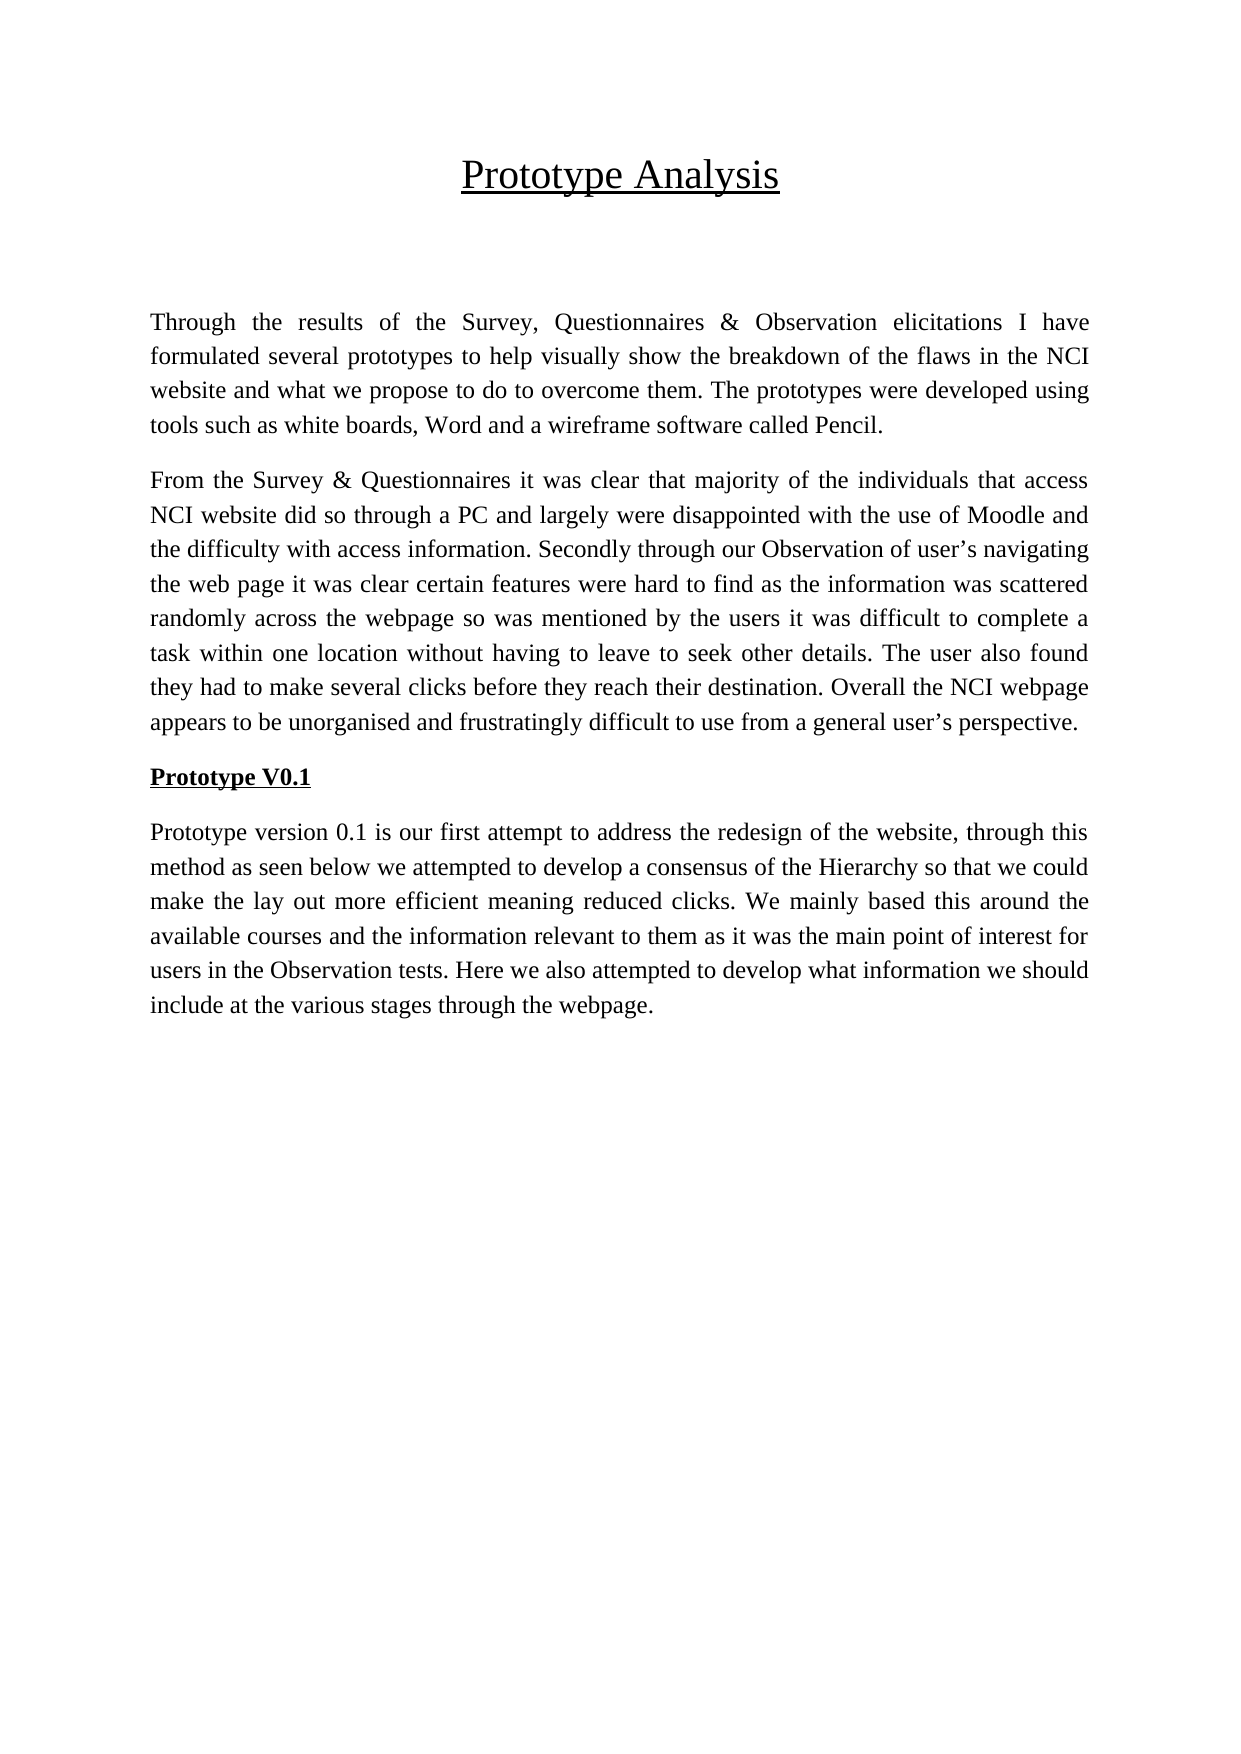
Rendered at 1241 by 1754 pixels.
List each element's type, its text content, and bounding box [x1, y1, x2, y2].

text Through the results of the Survey, Questionnaires & Observation elicitations I have formulated several prototypes to help visually show the breakdown of the flaws in the NCI website and what we propose to do to overcome them. The prototypes were developed using tools such as white boards, Word and a wireframe software called Pencil. [150, 307, 1090, 439]
text Prototype version 0.1 is our first attempt to address the redesign of the website, through this method as seen below we attempted to develop a consensus of the Hierarchy so that we could make the lay out more efficient meaning reduced clicks. We mainly based this around the available courses and the information relevant to them as it was the main point of interest for users in the Observation tests. Here we also attempted to develop what information we should include at the various stages through the webpage. [150, 817, 1090, 1018]
text Prototype Analysis [150, 150, 1090, 198]
text From the Survey & Questionnaires it was clear that majority of the individuals that access NCI website did so through a PC and largely were disappointed with the use of Moodle and the difficulty with access information. Secondly through our Observation of user’s navigating the web page it was clear certain features were hard to find as the information was scattered randomly across the webpage so was mentioned by the users it was difficult to complete a task within one location without having to leave to seek other details. The user also found they had to make several clicks before they reach their destination. Overall the NCI webpage appears to be unorganised and frustratingly difficult to use from a general user’s perspective. [150, 465, 1090, 736]
text Prototype V0.1 [150, 762, 1090, 791]
